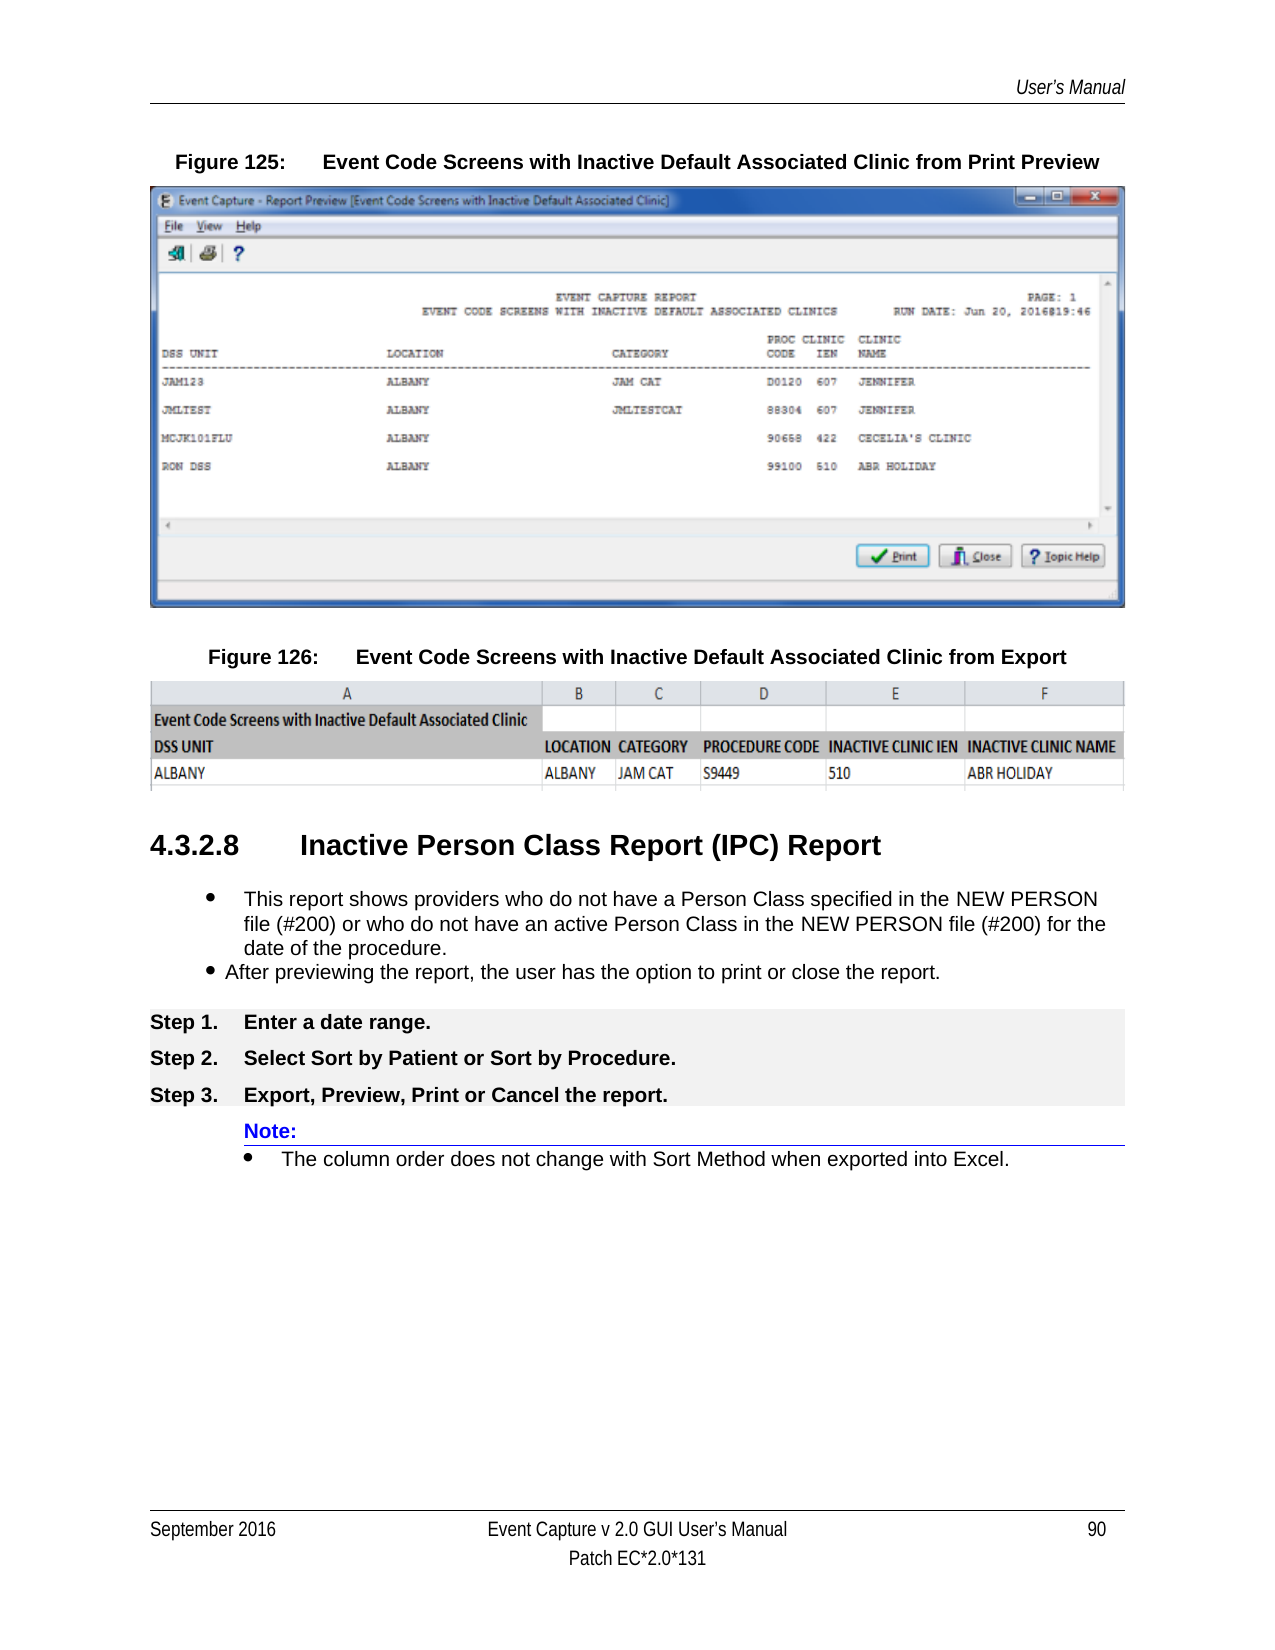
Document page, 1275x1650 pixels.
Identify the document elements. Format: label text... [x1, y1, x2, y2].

text Select Sort by Patient or Sort by Procedure. [150, 1046, 1125, 1070]
picture [150, 681, 1125, 791]
list The column order does not change with Sort Method when exported into Excel. [244, 1146, 1125, 1171]
list Enter a date range. [150, 1009, 1125, 1033]
text Export, Preview, Print or Cancel the report. [150, 1082, 1125, 1106]
text Event Code Screens with Inactive Default Associated Clinic from Print Preview [150, 150, 1125, 174]
list After previewing the report, the user has the option to print or close the report. [206, 959, 1125, 984]
picture [150, 186, 1125, 608]
subtitle Inactive Person Class Report (IPC) Report [150, 828, 1125, 862]
list This report shows providers who do not have a Person Class specified in the New Person file (#200) or who do not have an active Person Class in the New Person file (#200) for the date of the procedure. [206, 887, 1125, 959]
text Note: [244, 1119, 1125, 1145]
text Event Code Screens with Inactive Default Associated Clinic from Export [150, 645, 1125, 669]
